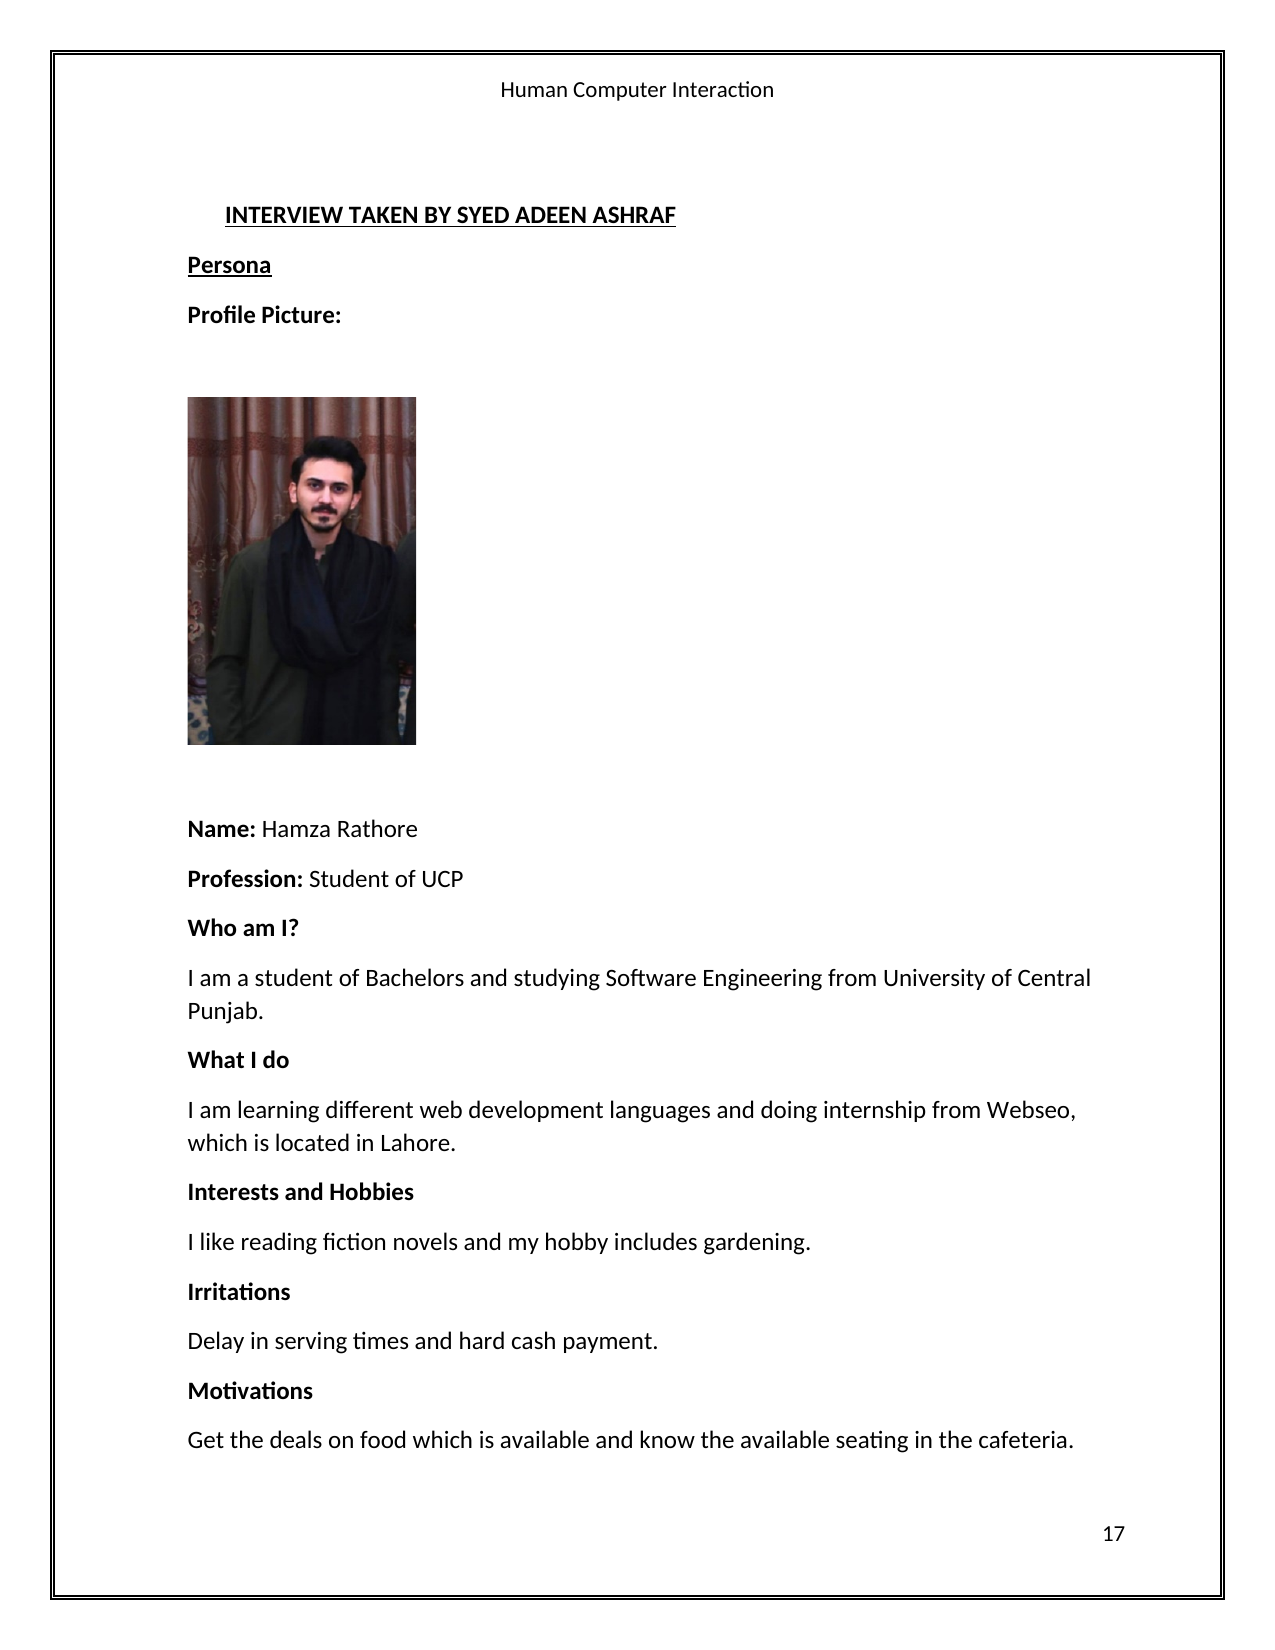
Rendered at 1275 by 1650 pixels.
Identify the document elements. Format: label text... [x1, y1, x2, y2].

text What I do [187, 1044, 1125, 1075]
list INTERVIEW TAKEN BY SYED ADEEN ASHRAF [225, 199, 1125, 230]
text Who am I? [187, 912, 1125, 943]
text Delay in serving times and hard cash payment. [187, 1325, 1125, 1356]
picture [187, 397, 417, 745]
text Irritations [187, 1276, 1125, 1306]
text I like reading fiction novels and my hobby includes gardening. [187, 1226, 1125, 1257]
text Profession: Student of UCP [187, 863, 1125, 893]
text Profile Picture: [187, 299, 1125, 329]
text I am a student of Bachelors and studying Software Engineering from University of Central Punjab. [187, 962, 1125, 1025]
text Persona [187, 249, 1125, 280]
text Get the deals on food which is available and know the available seating in the cafeteria. [187, 1424, 1125, 1455]
text Interests and Hobbies [187, 1176, 1125, 1207]
text Name: Hamza Rathore [187, 813, 1125, 844]
text I am learning different web development languages and doing internship from Webseo, which is located in Lahore. [187, 1094, 1125, 1157]
text Motivations [187, 1375, 1125, 1405]
